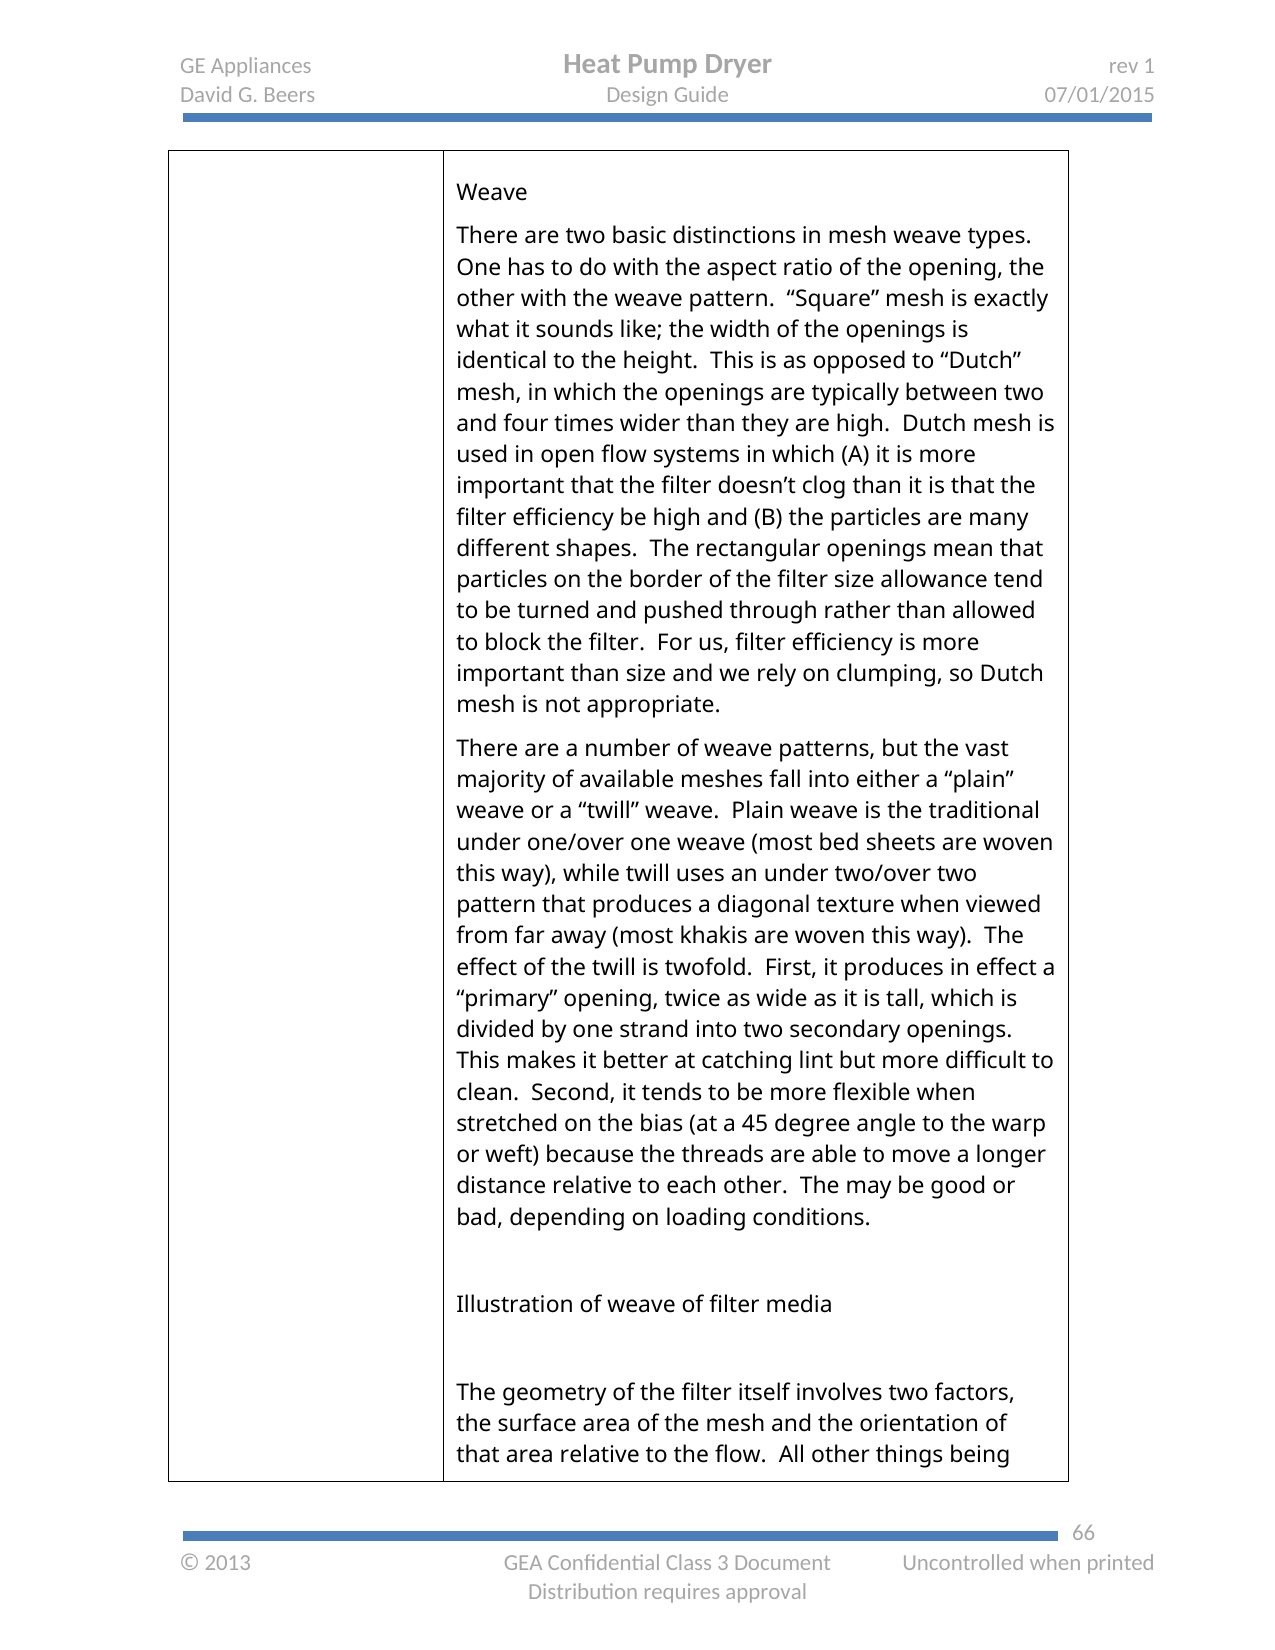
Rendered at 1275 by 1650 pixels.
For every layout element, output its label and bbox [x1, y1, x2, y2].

table_header [169, 151, 443, 1481]
table_header [444, 151, 1068, 1481]
